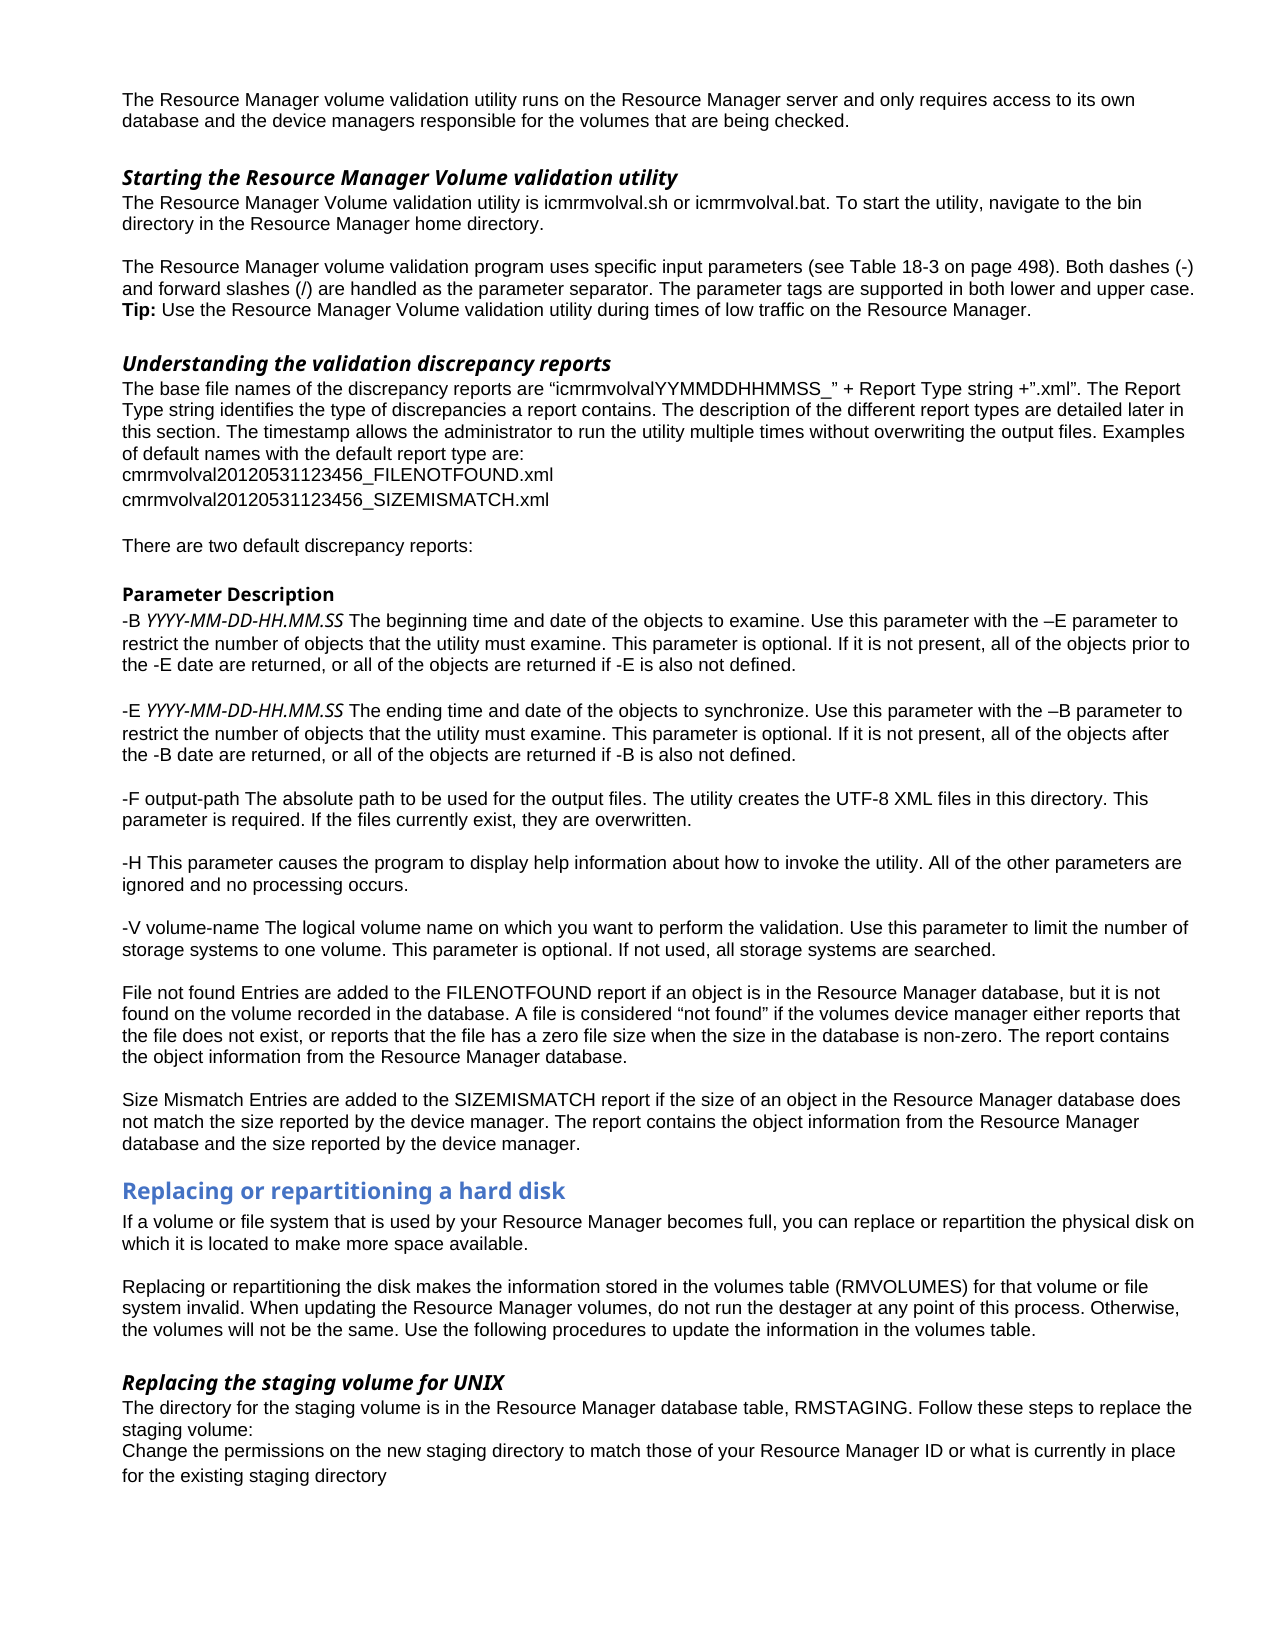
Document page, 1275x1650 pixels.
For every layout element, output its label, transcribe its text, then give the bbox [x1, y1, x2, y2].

list Change the permissions on the new staging directory to match those of your Resource Manager ID or what is currently in place for the existing staging directory [122, 1440, 1196, 1486]
text -H This parameter causes the program to display help information about how to invoke the utility. All of the other parameters are ignored and no processing occurs. [122, 852, 1196, 895]
text Tip: Use the Resource Manager Volume validation utility during times of low traffic on the Resource Manager. [122, 299, 1196, 321]
list cmrmvolval20120531123456_FILENOTFOUND.xml [122, 464, 1196, 486]
text Size Mismatch Entries are added to the SIZEMISMATCH report if the size of an object in the Resource Manager database does not match the size reported by the device manager. The report contains the object information from the Resource Manager database and the size reported by the device manager. [122, 1089, 1196, 1154]
text -F output-path The absolute path to be used for the output files. The utility creates the UTF-8 XML files in this directory. This parameter is required. If the files currently exist, they are overwritten. [122, 787, 1196, 831]
text -B YYYY-MM-DD-HH.MM.SS The beginning time and date of the objects to examine. Use this parameter with the –E parameter to restrict the number of objects that the utility must examine. This parameter is optional. If it is not present, all of the objects prior to the -E date are returned, or all of the objects are returned if -E is also not defined. [122, 607, 1196, 676]
text Parameter Description [122, 581, 1196, 607]
text The directory for the staging volume is in the Resource Manager database table, RMSTAGING. Follow these steps to replace the staging volume: [122, 1397, 1196, 1440]
text File not found Entries are added to the FILENOTFOUND report if an object is in the Resource Manager database, but it is not found on the volume recorded in the database. A file is considered “not found” if the volumes device manager either reports that the file does not exist, or reports that the file has a zero file size when the size in the database is non-zero. The report contains the object information from the Resource Manager database. [122, 981, 1196, 1068]
text Replacing or repartitioning the disk makes the information stored in the volumes table (RMVOLUMES) for that volume or file system invalid. When updating the Resource Manager volumes, do not run the destager at any point of this process. Otherwise, the volumes will not be the same. Use the following procedures to update the information in the volumes table. [122, 1275, 1196, 1340]
text If a volume or file system that is used by your Resource Manager becomes full, you can replace or repartition the physical disk on which it is located to make more space available. [122, 1211, 1196, 1254]
text The Resource Manager volume validation utility runs on the Resource Manager server and only requires access to its own database and the device managers responsible for the volumes that are being checked. [122, 89, 1196, 132]
text The base file names of the discrepancy reports are “icmrmvolvalYYMMDDHHMMSS_” + Report Type string +”.xml”. The Report Type string identifies the type of discrepancies a report contains. The description of the different report types are detailed later in this section. The timestamp allows the administrator to run the utility multiple times without overwriting the output files. Examples of default names with the default report type are: [122, 378, 1196, 464]
text There are two default discrepancy reports: [122, 534, 1196, 556]
text -E YYYY-MM-DD-HH.MM.SS The ending time and date of the objects to synchronize. Use this parameter with the –B parameter to restrict the number of objects that the utility must examine. This parameter is optional. If it is not present, all of the objects after the -B date are returned, or all of the objects are returned if -B is also not defined. [122, 697, 1196, 766]
text Starting the Resource Manager Volume validation utility [122, 163, 1196, 191]
text -V volume-name The logical volume name on which you want to perform the validation. Use this parameter to limit the number of storage systems to one volume. This parameter is optional. If not used, all storage systems are searched. [122, 917, 1196, 960]
list cmrmvolval20120531123456_SIZEMISMATCH.xml [122, 489, 1196, 510]
subtitle Replacing or repartitioning a hard disk [122, 1175, 1196, 1206]
text Replacing the staging volume for UNIX [122, 1368, 1196, 1397]
text The Resource Manager Volume validation utility is icmrmvolval.sh or icmrmvolval.bat. To start the utility, navigate to the bin directory in the Resource Manager home directory. [122, 191, 1196, 234]
text Understanding the validation discrepancy reports [122, 349, 1196, 378]
text The Resource Manager volume validation program uses specific input parameters (see Table 18-3 on page 498). Both dashes (-) and forward slashes (/) are handled as the parameter separator. The parameter tags are supported in both lower and upper case. [122, 256, 1196, 299]
